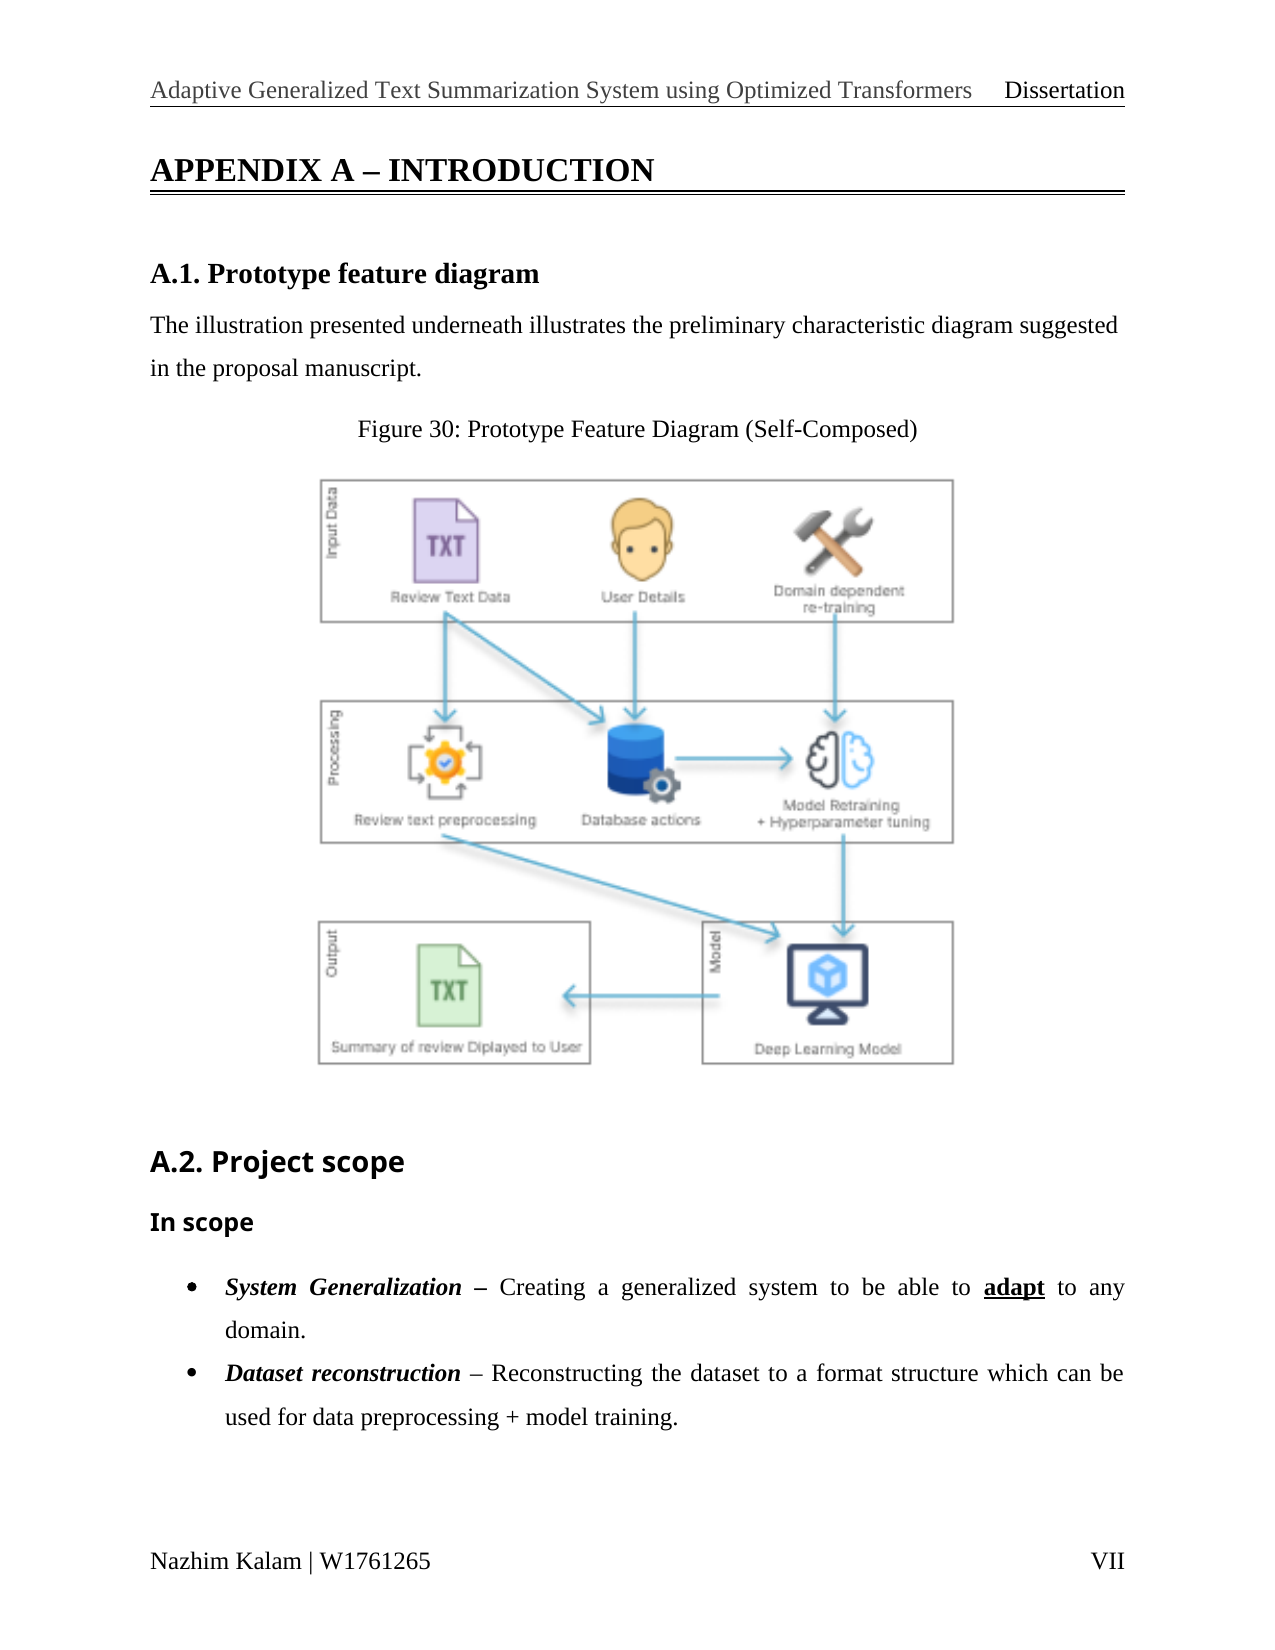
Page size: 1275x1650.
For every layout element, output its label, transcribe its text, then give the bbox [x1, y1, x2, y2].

text Figure 30: Prototype Feature Diagram (Self-Composed) [150, 414, 1125, 442]
subtitle A.1. Prototype feature diagram [150, 256, 1125, 289]
subtitle A.2. Project scope [150, 1141, 1125, 1181]
picture [306, 459, 969, 1086]
text The illustration presented underneath illustrates the preliminary characteristic diagram suggested in the proposal manuscript. [150, 310, 1125, 383]
subtitle APPENDIX A – INTRODUCTION [150, 150, 1125, 190]
list Dataset reconstruction – Reconstructing the dataset to a format structure which can be used for data preprocessing + model training. [187, 1358, 1125, 1430]
text In scope [150, 1204, 1125, 1239]
list System Generalization – Creating a generalized system to be able to adapt to any domain. [187, 1272, 1125, 1344]
